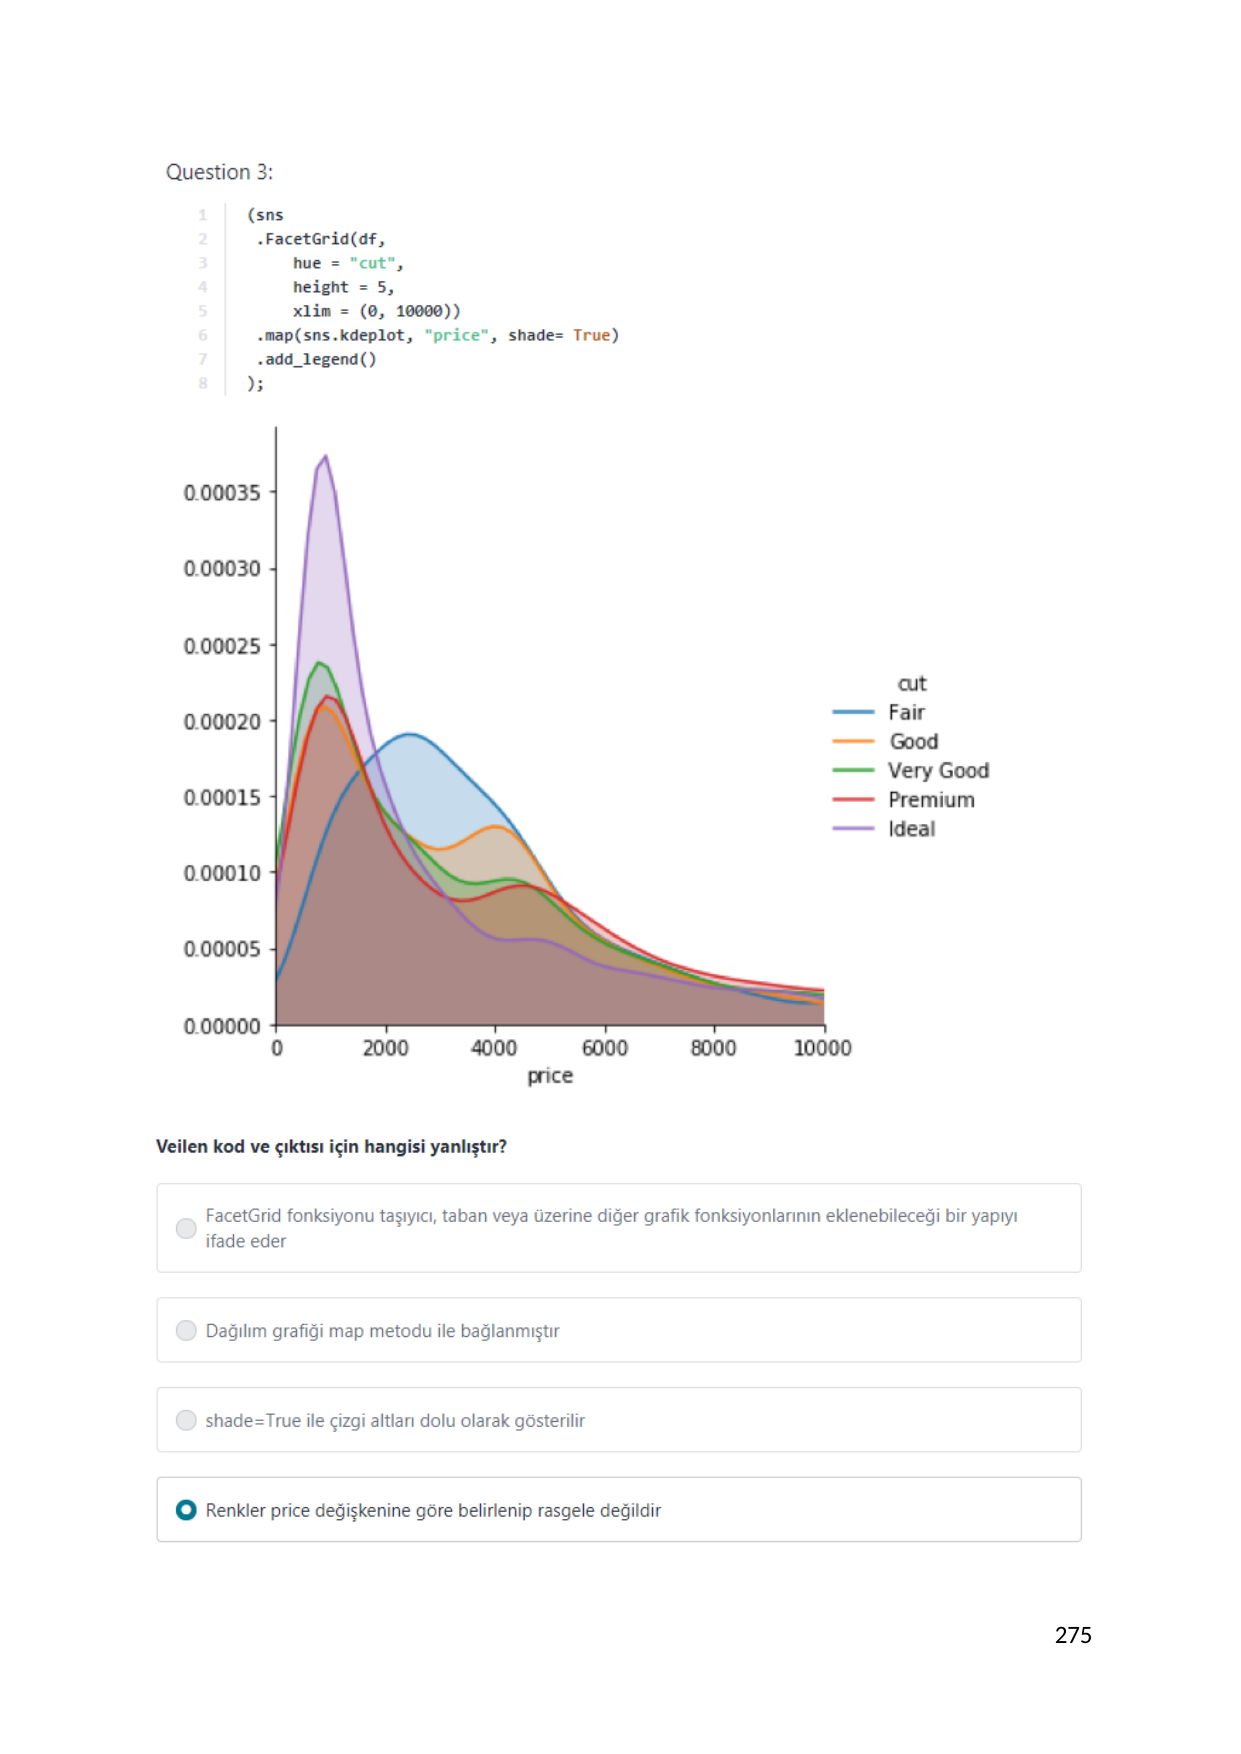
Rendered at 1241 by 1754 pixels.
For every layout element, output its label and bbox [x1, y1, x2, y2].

picture [147, 147, 1093, 1113]
picture [147, 1131, 1093, 1552]
